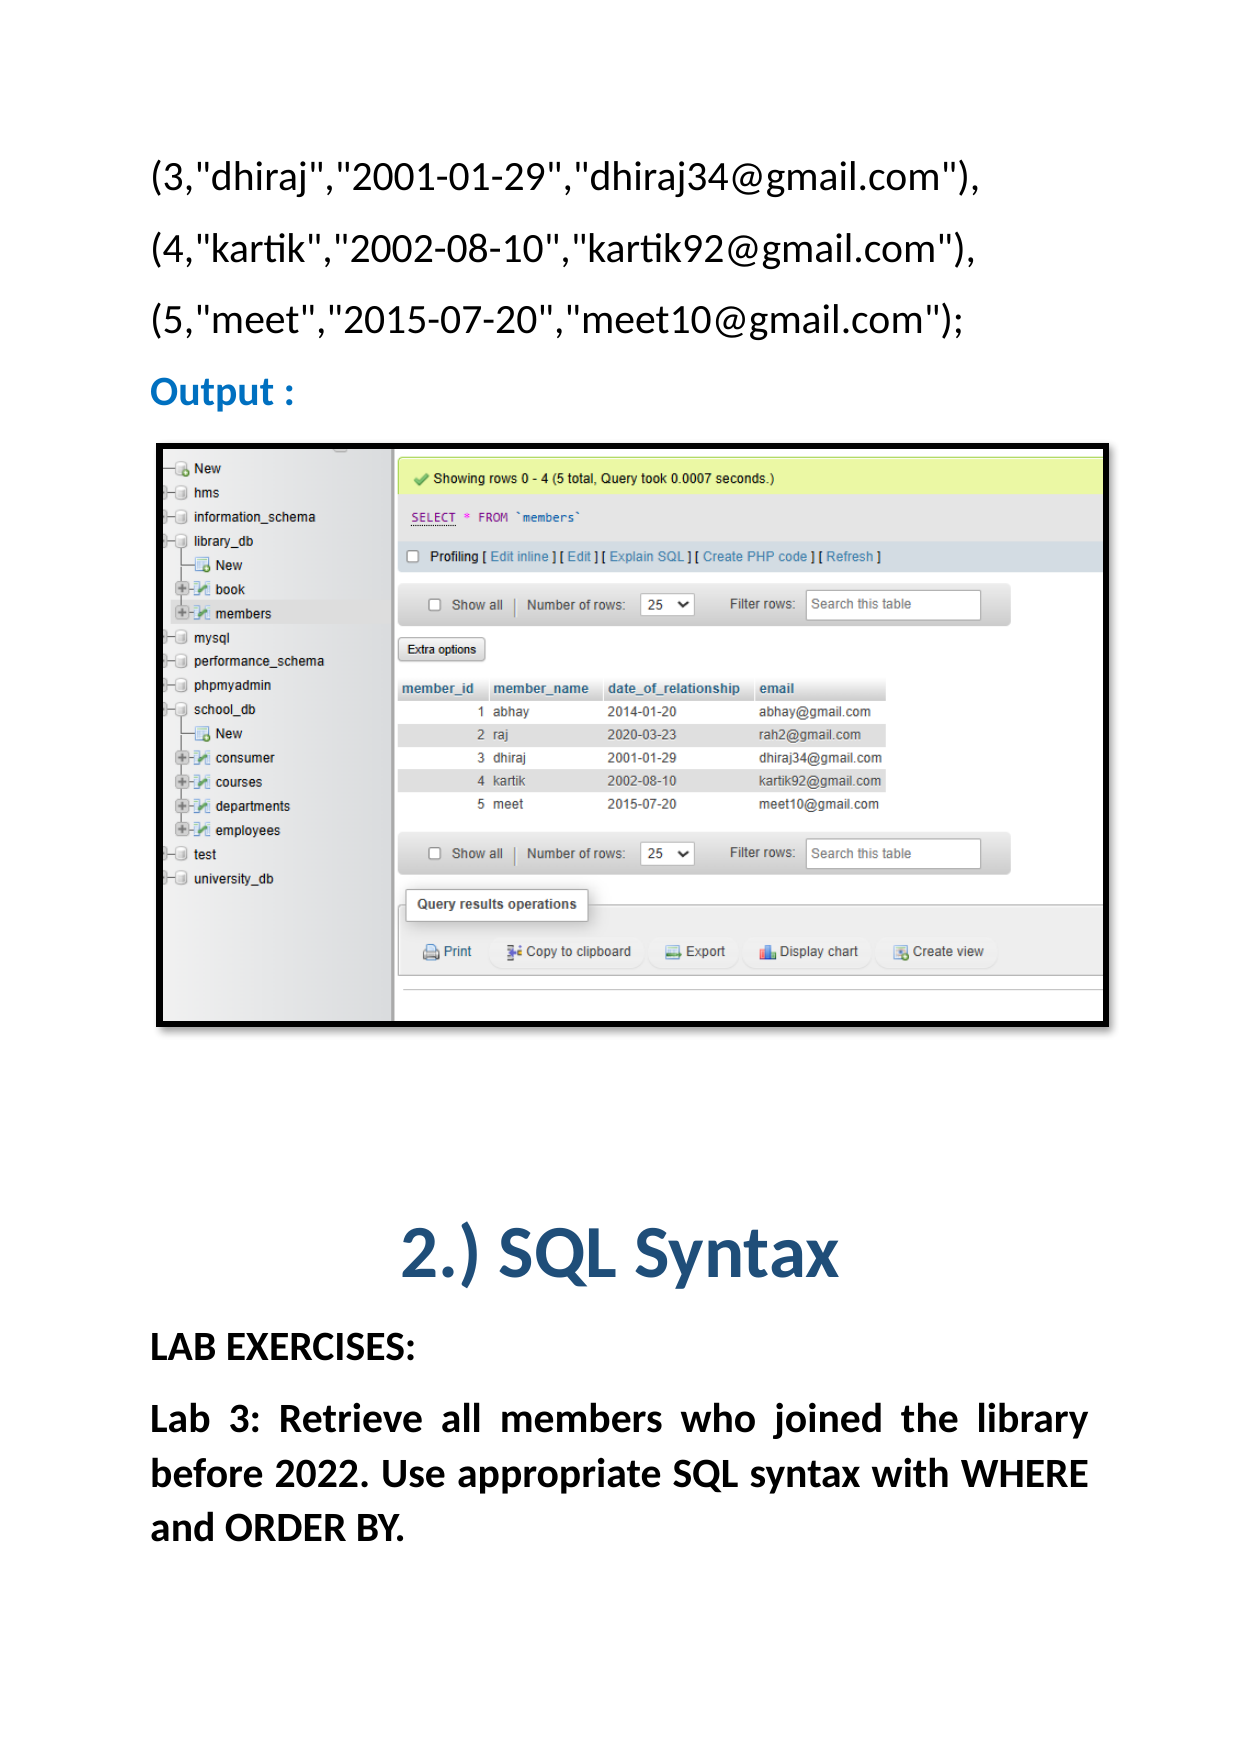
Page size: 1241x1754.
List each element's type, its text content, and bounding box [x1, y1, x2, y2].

text (4,"kartik","2002-08-10","kartik92@gmail.com"), [150, 222, 1090, 272]
picture [163, 449, 1103, 1021]
text Output : [150, 365, 1090, 416]
text Lab 3: Retrieve all members who joined the library before 2022. Use appropriate SQL syntax with WHERE and ORDER BY. [150, 1392, 1090, 1552]
text (5,"meet","2015-07-20","meet10@gmail.com"); [150, 293, 1090, 344]
text (3,"dhiraj","2001-01-29","dhiraj34@gmail.com"), [150, 150, 1090, 201]
text 2.) SQL Syntax [150, 1204, 1090, 1296]
text LAB EXERCISES: [150, 1320, 1090, 1371]
